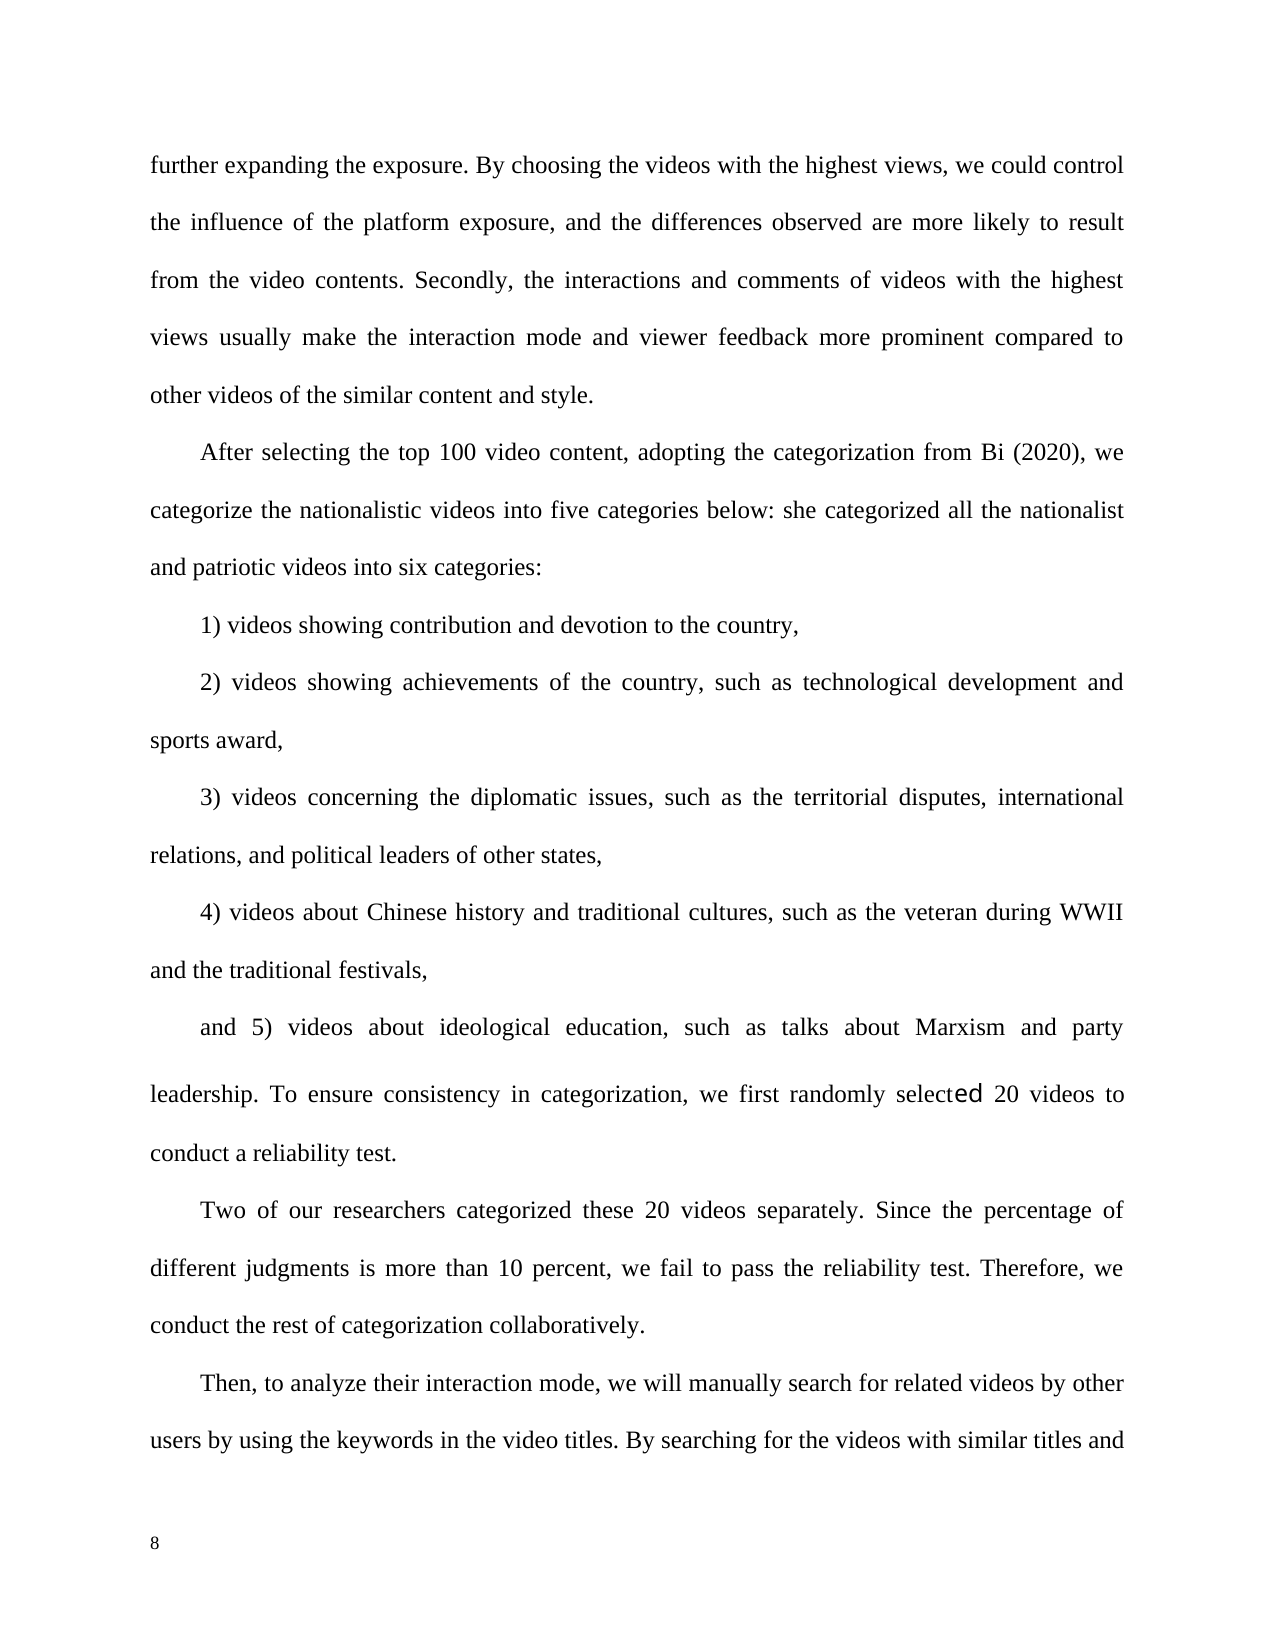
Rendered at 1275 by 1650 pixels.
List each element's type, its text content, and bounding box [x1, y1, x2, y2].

text 4) videos about Chinese history and traditional cultures, such as the veteran during WWII and the traditional festivals, [150, 897, 1125, 984]
text 3) videos concerning the diplomatic issues, such as the territorial disputes, international relations, and political leaders of other states, [150, 782, 1125, 869]
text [150, 1368, 1125, 1454]
text and 5) videos about ideological education, such as talks about Marxism and party leadership. To ensure consistency in categorization, we first randomly selected 20 videos to conduct a reliability test. [150, 1012, 1125, 1167]
text 1) videos showing contribution and devotion to the country, [150, 610, 1125, 639]
text After selecting the top 100 video content, adopting the categorization from Bi (2020), we categorize the nationalistic videos into five categories below: she categorized all the nationalist and patriotic videos into six categories: [150, 437, 1125, 581]
text 2) videos showing achievements of the country, such as technological development and sports award, [150, 667, 1125, 754]
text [150, 150, 1125, 409]
text Two of our researchers categorized these 20 videos separately. Since the percentage of different judgments is more than 10 percent, we fail to pass the reliability test. Therefore, we conduct the rest of categorization collaboratively. [150, 1196, 1125, 1339]
